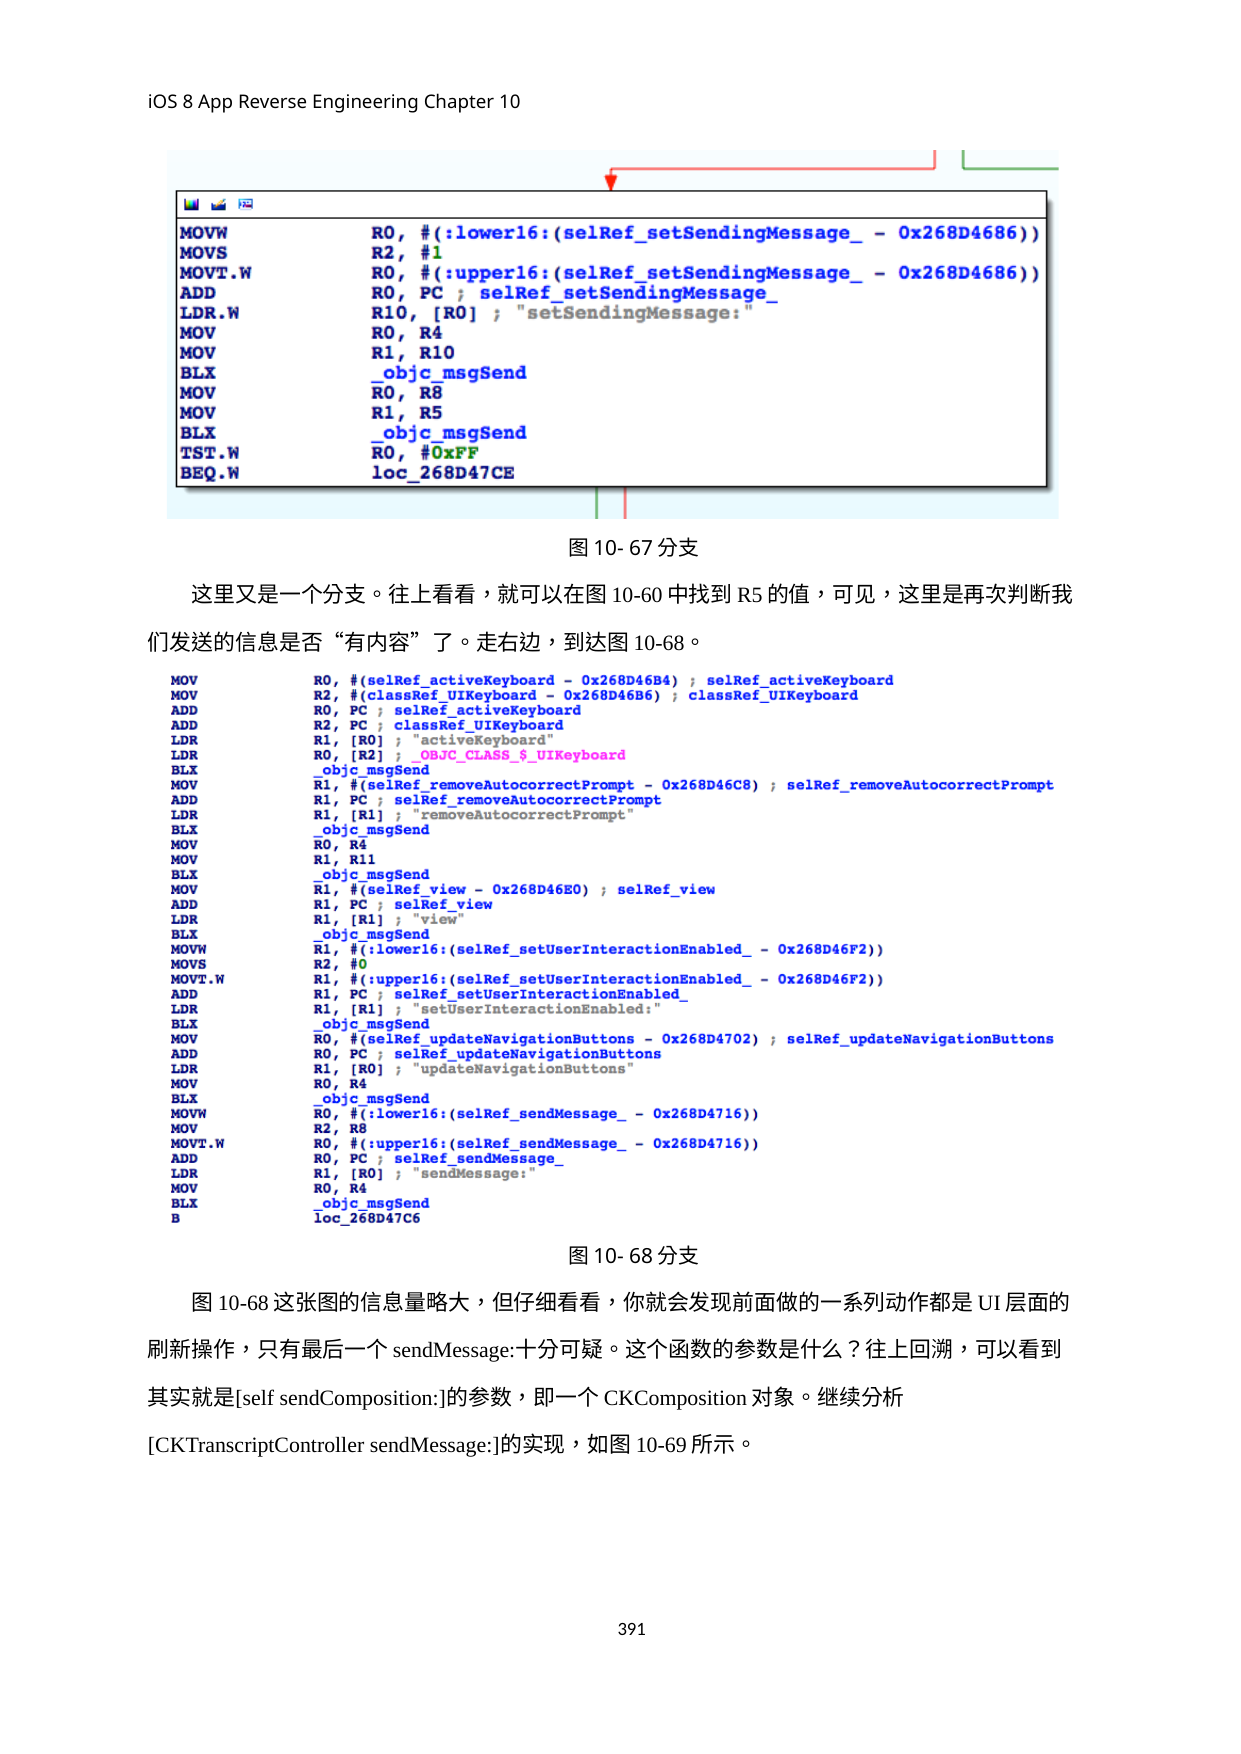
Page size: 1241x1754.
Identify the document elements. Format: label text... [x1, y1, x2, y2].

picture [166, 150, 1059, 519]
picture [170, 672, 1056, 1227]
text 图10- 68 分支 [148, 1239, 1078, 1269]
text 图10-68这张图的信息量略大，但仔细看看，你就会发现前面做的一系列动作都是UI层面的刷新操作，只有最后一个sendMessage:十分可疑。这个函数的参数是什么？往上回溯，可以看到其实就是[self sendComposition:]的参数，即一个CKComposition对象。继续分析[CKTranscriptController sendMessage:]的实现，如图10-69所示。 [148, 1285, 1078, 1459]
text 图10- 67 分支 [148, 532, 1078, 562]
text 这里又是一个分支。往上看看，就可以在图10-60中找到R5的值，可见，这里是再次判断我们发送的信息是否“有内容”了。走右边，到达图10-68。 [148, 577, 1078, 656]
